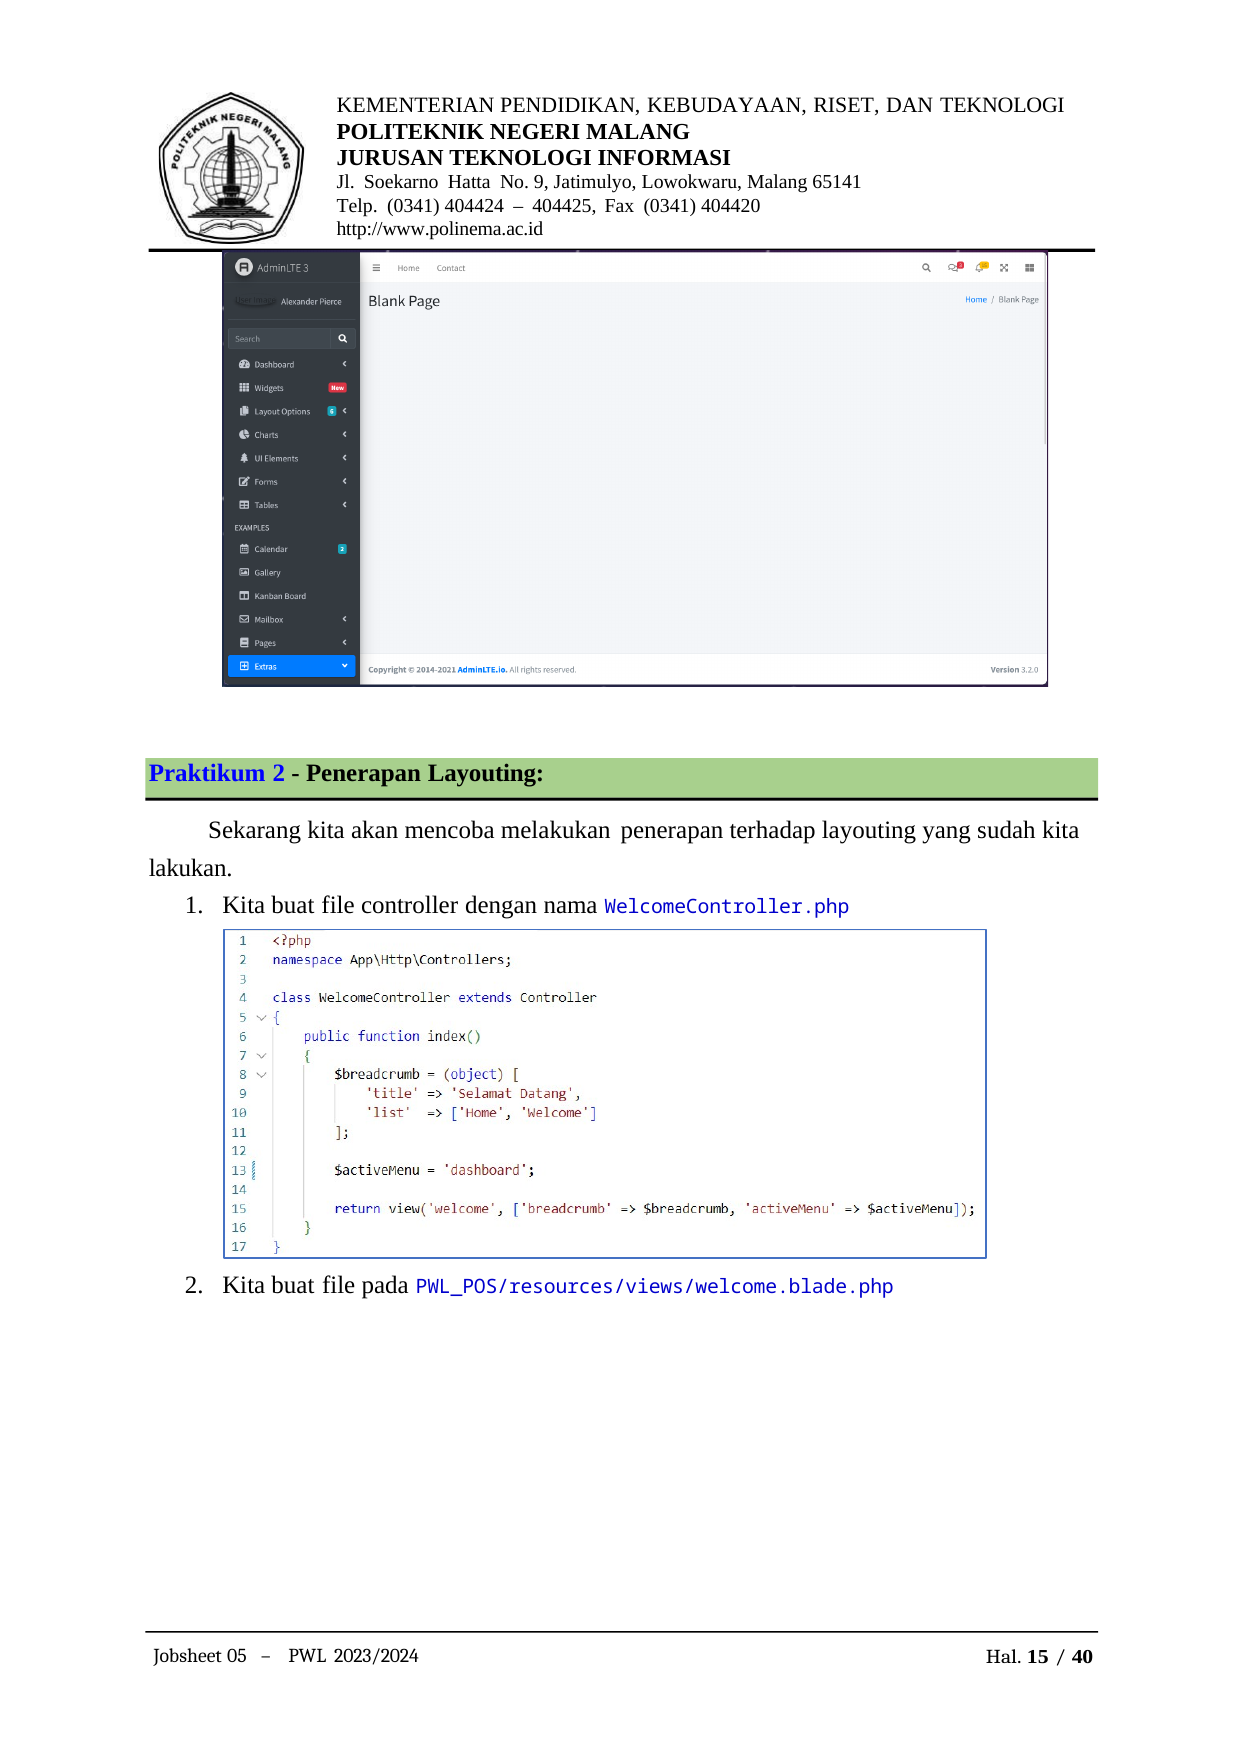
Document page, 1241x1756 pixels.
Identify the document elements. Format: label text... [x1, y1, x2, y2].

list Kita buat file pada PWL_POS/resources/views/welcome.blade.php [184, 937, 1107, 1299]
text Sekarang kita akan mencoba melakukan penerapan terhadap layouting yang sudah kita lakukan. [148, 762, 1107, 882]
picture [225, 930, 985, 937]
picture [222, 250, 1049, 687]
picture [158, 92, 306, 244]
list Kita buat file controller dengan nama WelcomeController.php [184, 891, 1107, 920]
